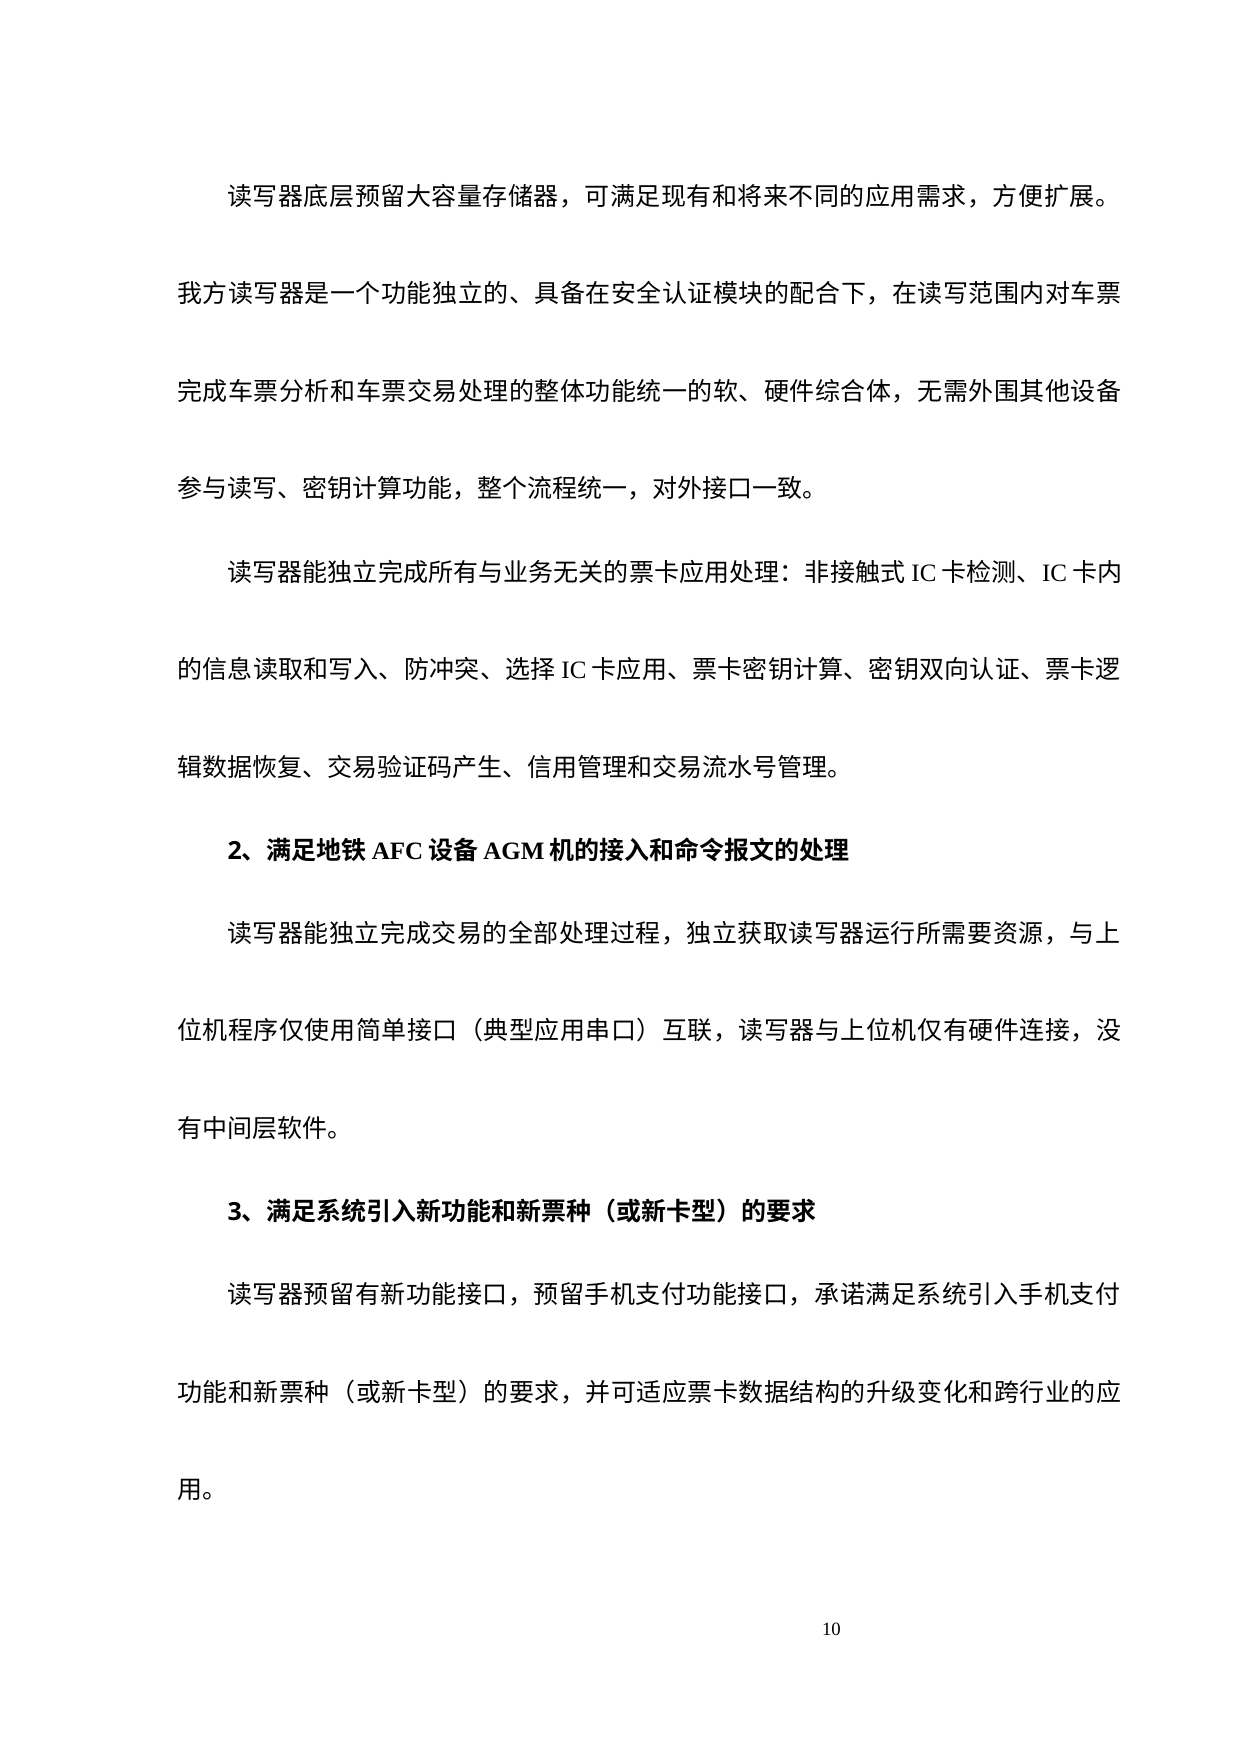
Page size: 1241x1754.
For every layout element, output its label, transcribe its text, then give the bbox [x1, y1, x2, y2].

text 3、满足系统引入新功能和新票种（或新卡型）的要求 [177, 1177, 1122, 1242]
text 读写器能独立完成所有与业务无关的票卡应用处理：非接触式IC卡检测、IC卡内的信息读取和写入、防冲突、选择IC卡应用、票卡密钥计算、密钥双向认证、票卡逻辑数据恢复、交易验证码产生、信用管理和交易流水号管理。 [177, 538, 1122, 798]
text 读写器能独立完成交易的全部处理过程，独立获取读写器运行所需要资源，与上位机程序仅使用简单接口（典型应用串口）互联，读写器与上位机仅有硬件连接，没有中间层软件。 [177, 899, 1122, 1159]
text 读写器底层预留大容量存储器，可满足现有和将来不同的应用需求，方便扩展。我方读写器是一个功能独立的、具备在安全认证模块的配合下，在读写范围内对车票完成车票分析和车票交易处理的整体功能统一的软、硬件综合体，无需外围其他设备参与读写、密钥计算功能，整个流程统一，对外接口一致。 [177, 162, 1122, 519]
text 读写器预留有新功能接口，预留手机支付功能接口，承诺满足系统引入手机支付功能和新票种（或新卡型）的要求，并可适应票卡数据结构的升级变化和跨行业的应用。 [177, 1260, 1122, 1520]
text 2、满足地铁AFC设备AGM机的接入和命令报文的处理 [177, 816, 1122, 881]
